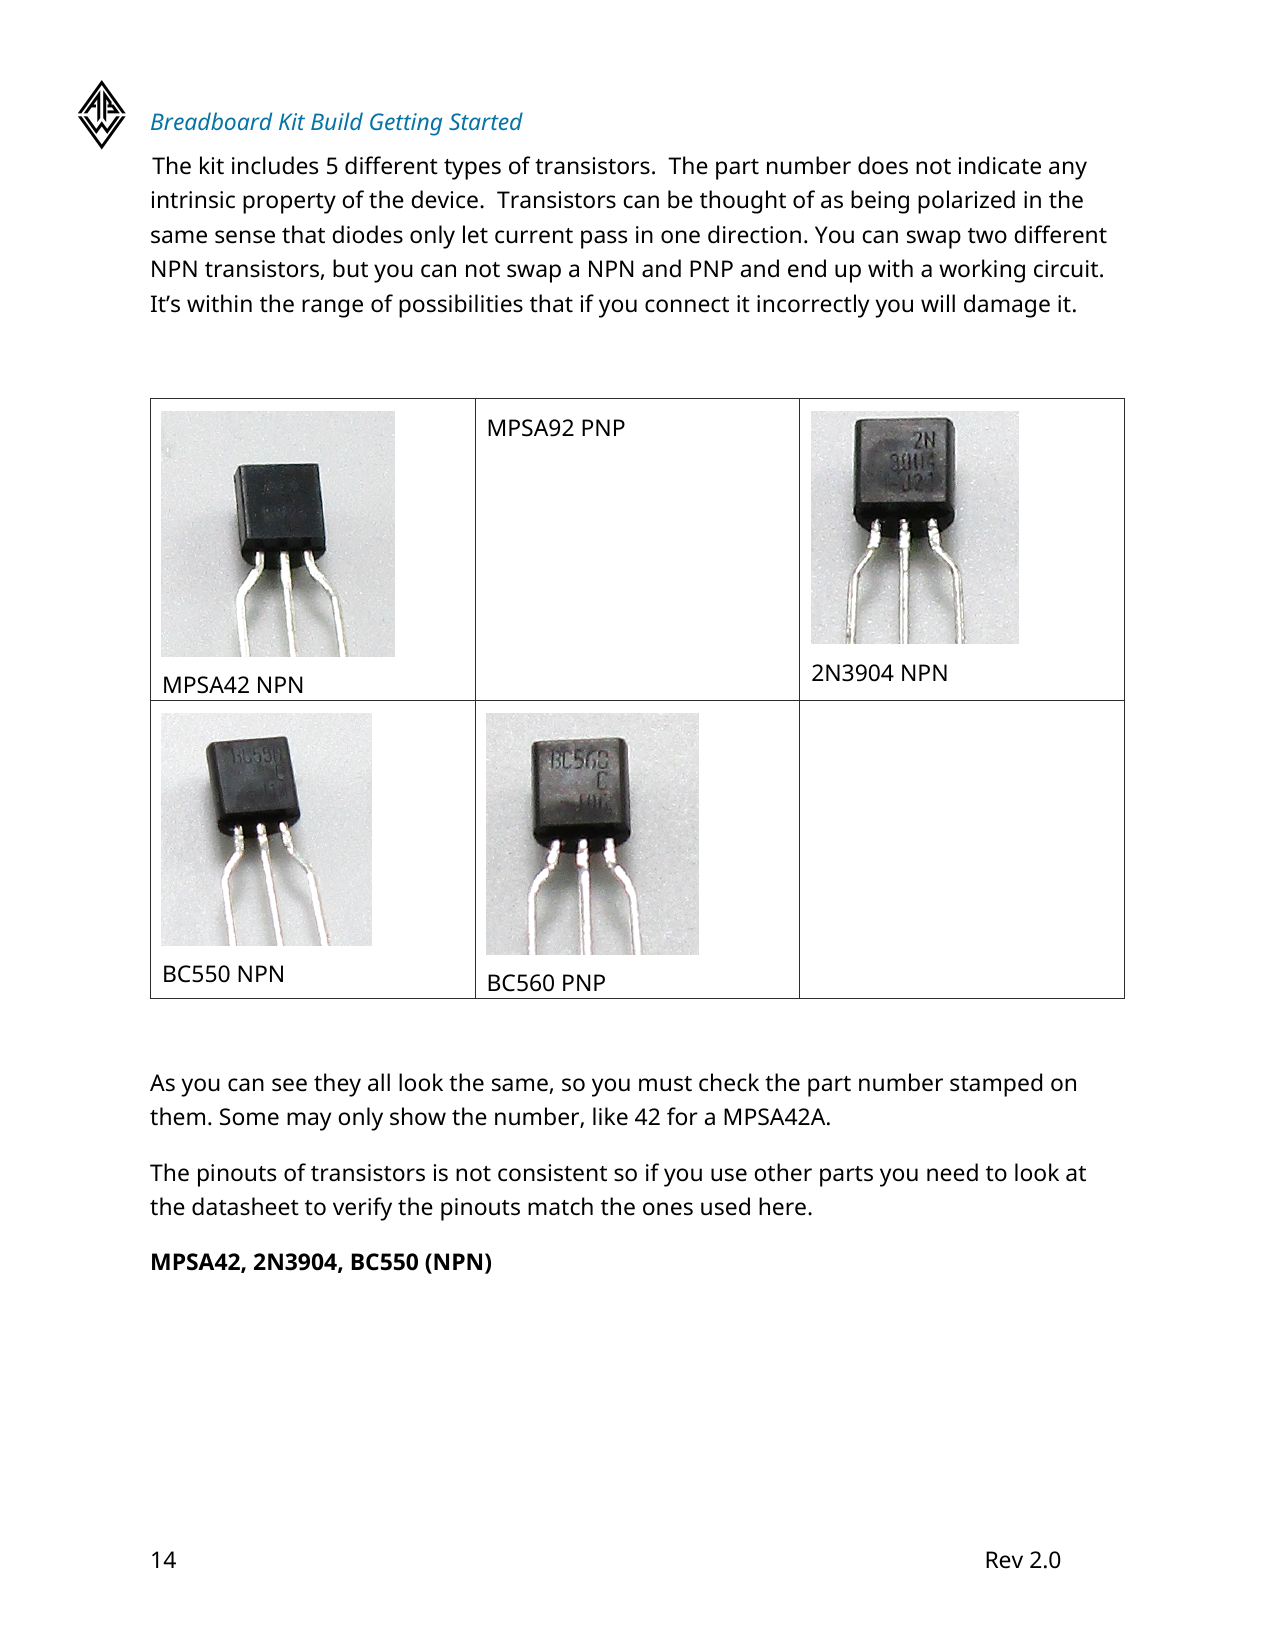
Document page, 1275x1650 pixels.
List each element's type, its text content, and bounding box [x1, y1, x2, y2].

table_header MPSA42 NPN [151, 399, 475, 700]
table_header MPSA92 PNP [476, 399, 799, 700]
table_cell BC550 NPN [151, 701, 475, 998]
table_cell [800, 701, 1124, 998]
picture [161, 713, 372, 946]
table_header 2N3904 NPN [800, 399, 1124, 700]
picture [71, 75, 134, 155]
text As you can see they all look the same, so you must check the part number stamped on them. Some may only show the number, like 42 for a MPSA42A. [150, 1067, 1125, 1133]
table_cell BC560 PNP [476, 701, 799, 998]
text The pinouts of transistors is not consistent so if you use other parts you need to look at the datasheet to verify the pinouts match the ones used here. [150, 1157, 1125, 1222]
picture [811, 411, 1019, 644]
picture [161, 411, 395, 657]
picture [486, 713, 699, 955]
text MPSA42, 2N3904, BC550 (NPN) [150, 1246, 1125, 1277]
text The kit includes 5 different types of transistors. The part number does not indicate any intrinsic property of the device. Transistors can be thought of as being polarized in the same sense that diodes only let current pass in one direction. You can swap two different NPN transistors, but you can not swap a NPN and PNP and end up with a working circuit. It’s within the range of possibilities that if you connect it incorrectly you will damage it. [150, 150, 1125, 319]
